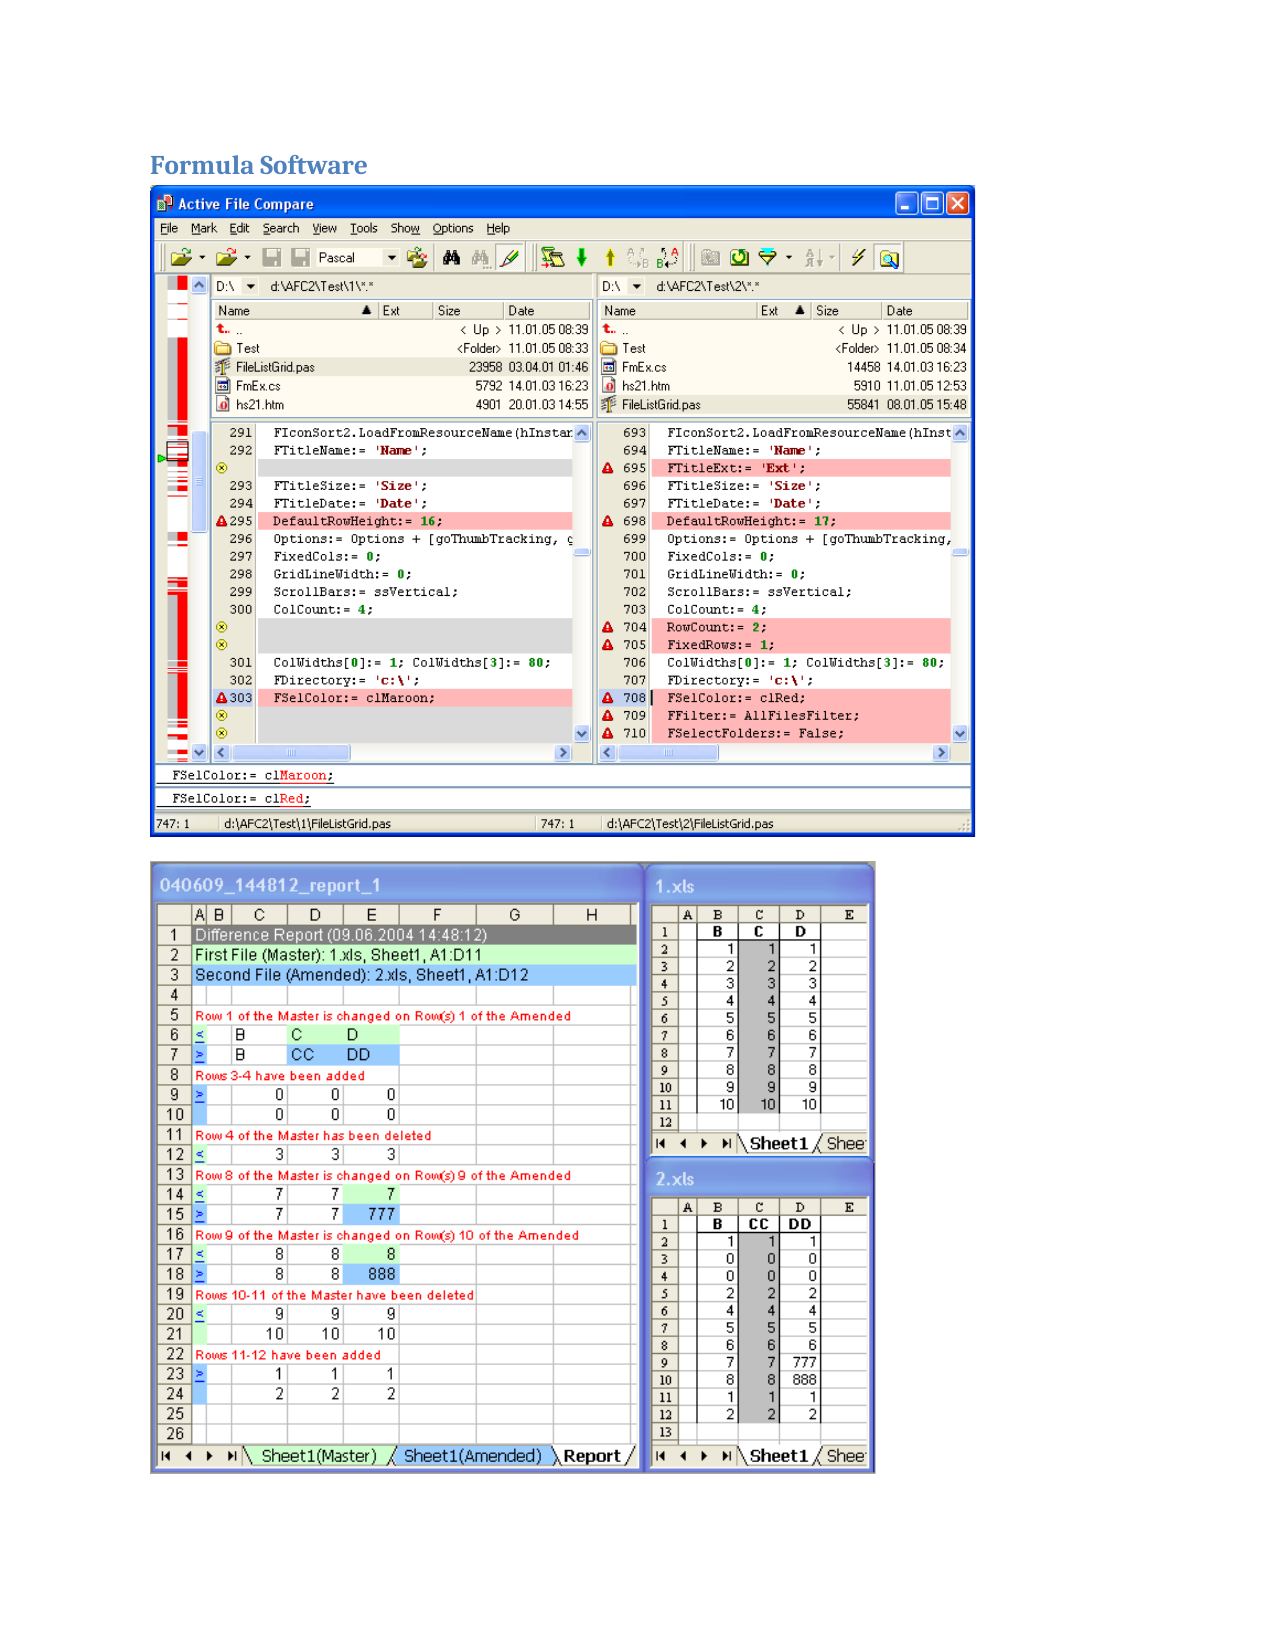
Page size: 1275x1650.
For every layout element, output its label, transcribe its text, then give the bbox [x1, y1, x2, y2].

subtitle Formula Software [150, 150, 1125, 181]
picture [150, 861, 876, 1474]
picture [150, 185, 976, 837]
